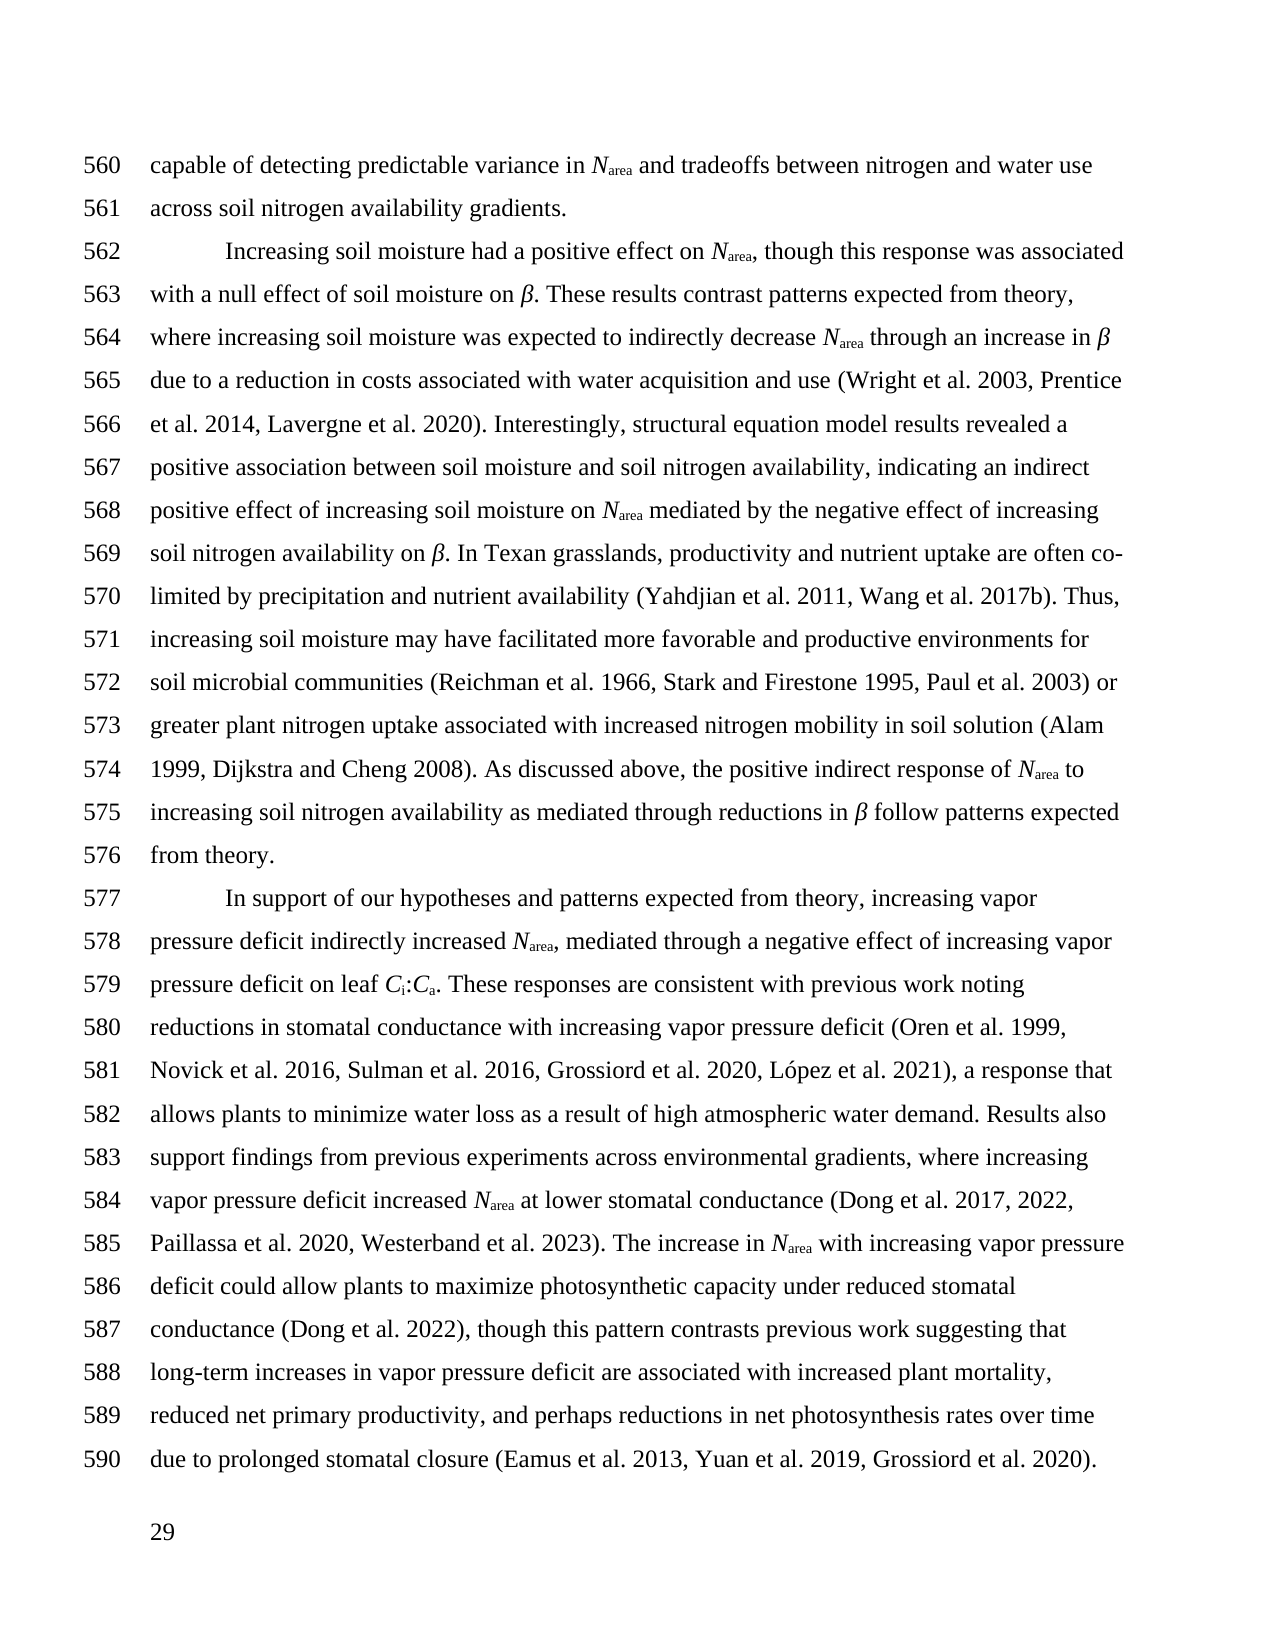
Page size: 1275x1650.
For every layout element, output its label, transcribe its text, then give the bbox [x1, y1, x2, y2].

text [150, 883, 1125, 1472]
text Increasing soil moisture had a positive effect on Narea, though this response was associated with a null effect of soil moisture on β. These results contrast patterns expected from theory, where increasing soil moisture was expected to indirectly decrease Narea through an increase in β due to a reduction in costs associated with water acquisition and use (Wright et al. 2003, Prentice et al. 2014, Lavergne et al. 2020). Interestingly, structural equation model results revealed a positive association between soil moisture and soil nitrogen availability, indicating an indirect positive effect of increasing soil moisture on Narea mediated by the negative effect of increasing soil nitrogen availability on β. In Texan grasslands, productivity and nutrient uptake are often co-limited by precipitation and nutrient availability (Yahdjian et al. 2011, Wang et al. 2017b). Thus, increasing soil moisture may have facilitated more favorable and productive environments for soil microbial communities (Reichman et al. 1966, Stark and Firestone 1995, Paul et al. 2003) or greater plant nitrogen uptake associated with increased nitrogen mobility in soil solution (Alam 1999, Dijkstra and Cheng 2008). As discussed above, the positive indirect response of Narea to increasing soil nitrogen availability as mediated through reductions in β follow patterns expected from theory. [150, 236, 1125, 869]
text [150, 150, 1125, 222]
